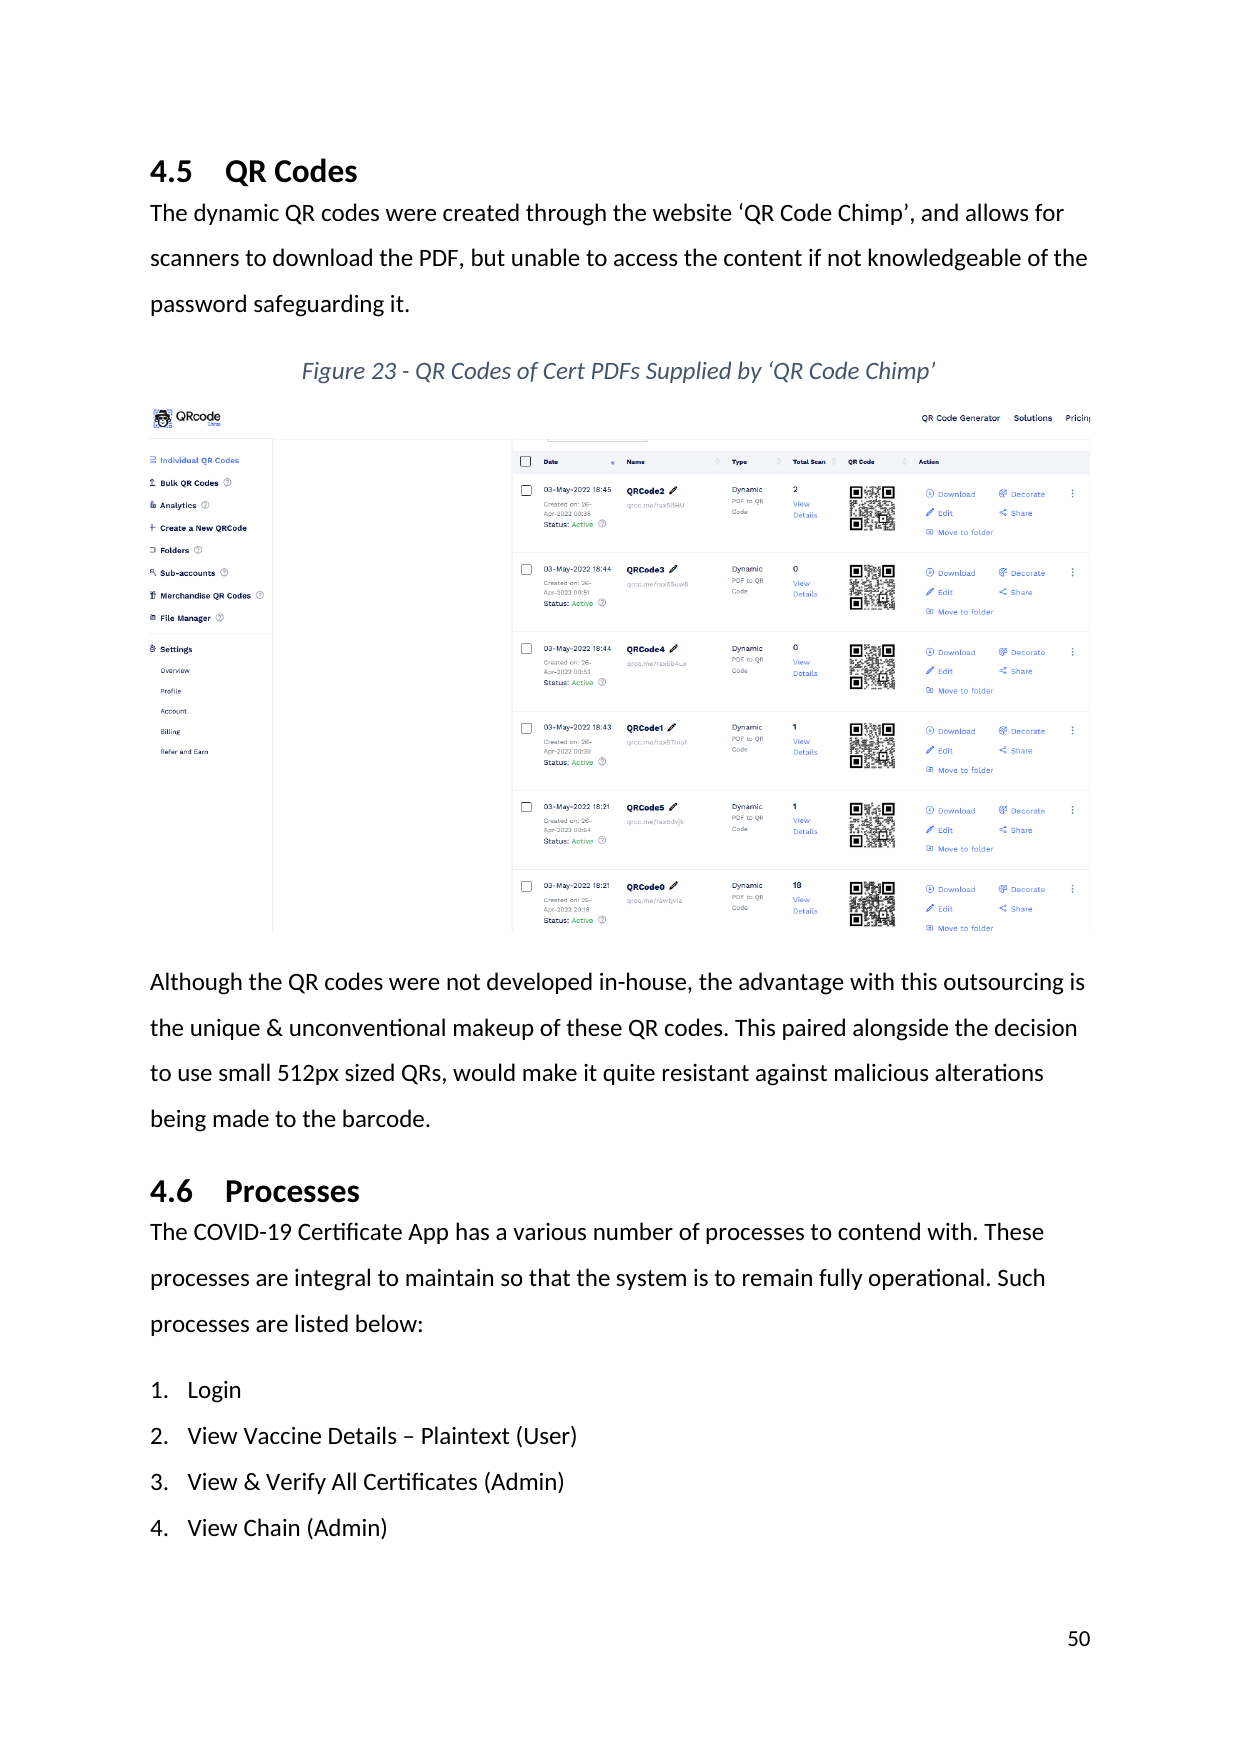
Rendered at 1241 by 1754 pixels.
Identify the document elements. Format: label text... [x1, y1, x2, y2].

subtitle 4.5 QR Codes [150, 150, 1090, 191]
list Login [150, 1374, 1090, 1405]
text Although the QR codes were not developed in-house, the advantage with this outsourcing is the unique & unconventional makeup of these QR codes. This paired alongside the decision to use small 512px sized QRs, would make it quite resistant against malicious alterations being made to the barcode. [150, 966, 1090, 1134]
text The dynamic QR codes were created through the website ‘QR Code Chimp’, and allows for scanners to download the PDF, but unable to access the content if not knowledgeable of the password safeguarding it. [150, 197, 1090, 319]
subtitle 4.6 Processes [150, 1170, 1090, 1210]
list View Vaccine Details – Plaintext (User) [150, 1420, 1090, 1451]
list View Chain (Admin) [150, 1512, 1090, 1542]
text Figure 23 - QR Codes of Cert PDFs Supplied by ‘QR Code Chimp’ [150, 355, 1090, 385]
text The COVID-19 Certificate App has a various number of processes to contend with. These processes are integral to maintain so that the system is to remain fully operational. Such processes are listed below: [150, 1216, 1090, 1338]
list View & Verify All Certificates (Admin) [150, 1466, 1090, 1496]
picture [150, 406, 1091, 932]
